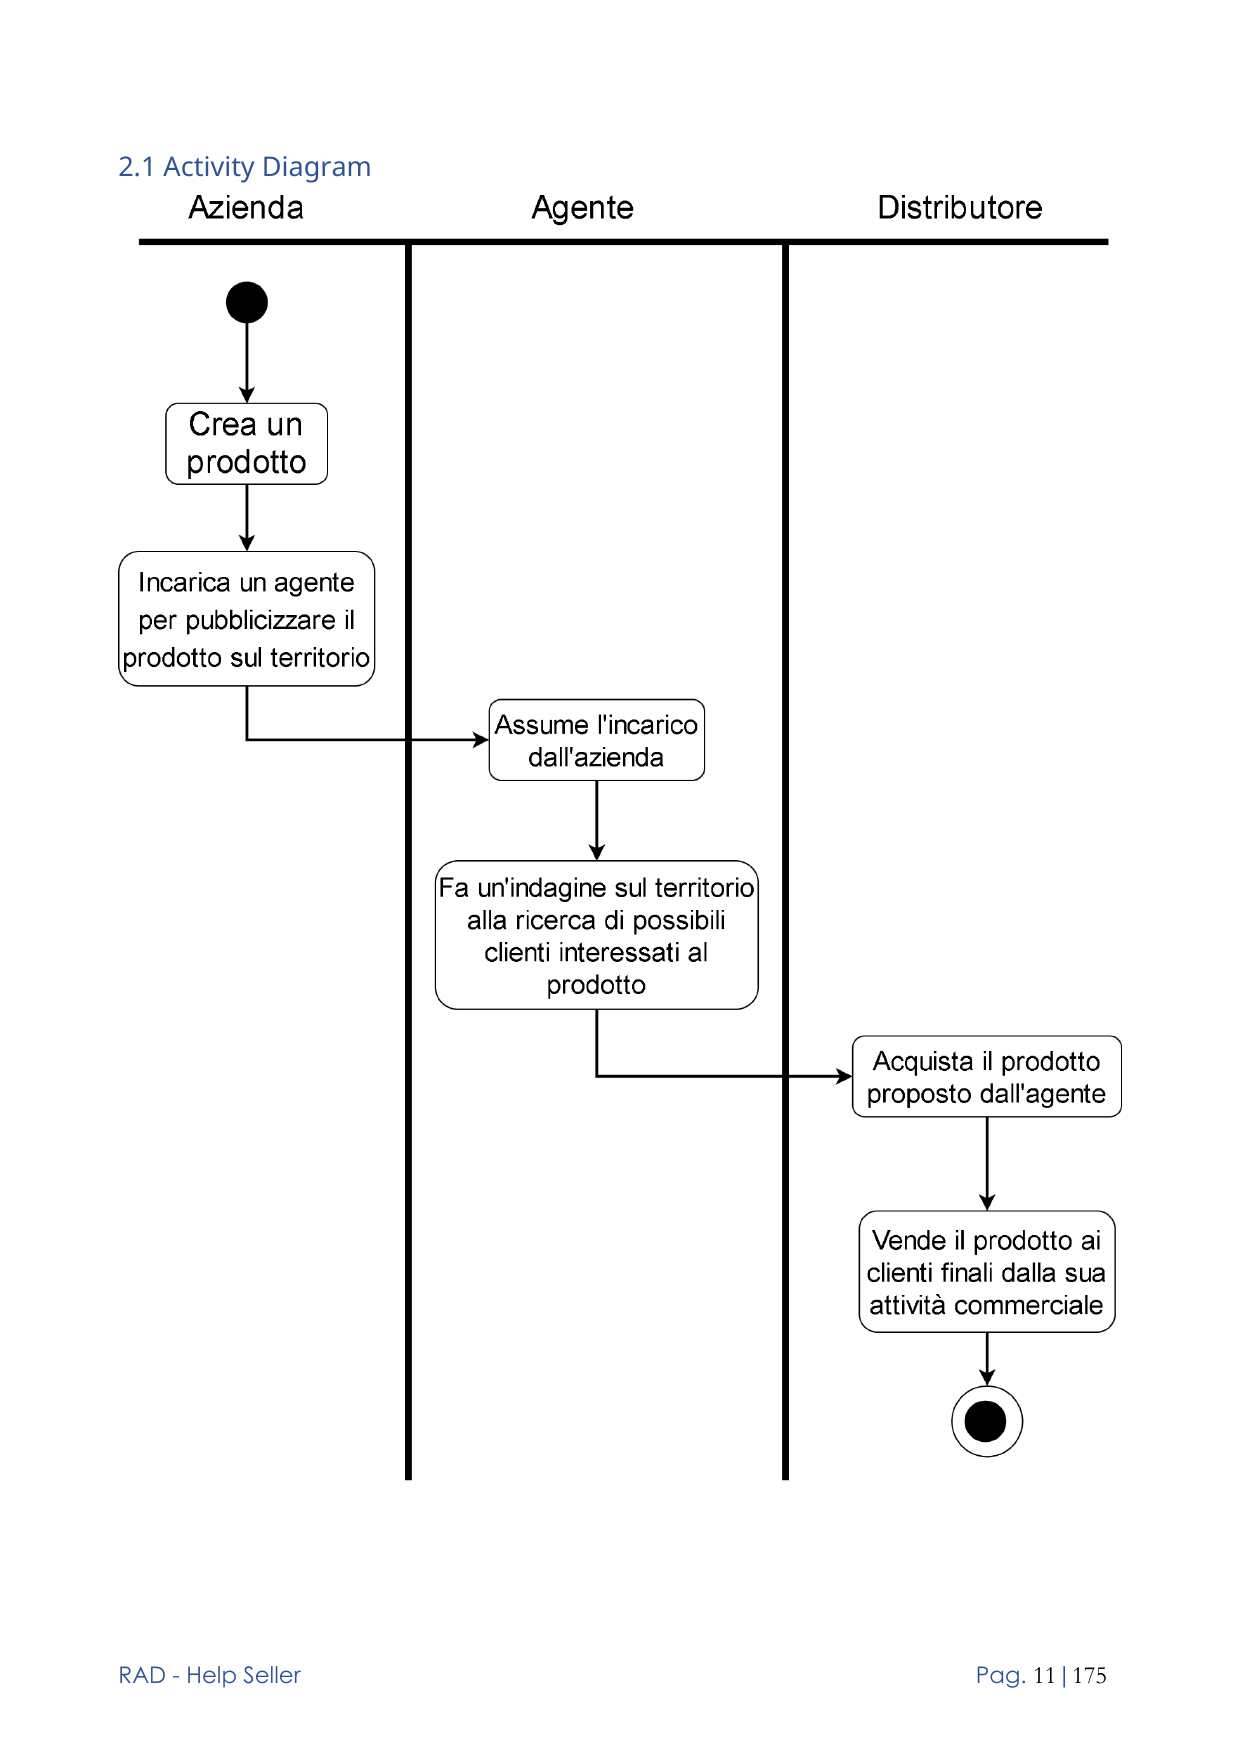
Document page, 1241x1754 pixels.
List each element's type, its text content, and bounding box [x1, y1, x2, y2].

subtitle 2.1 Activity Diagram [118, 148, 1122, 184]
picture [118, 187, 1122, 1486]
